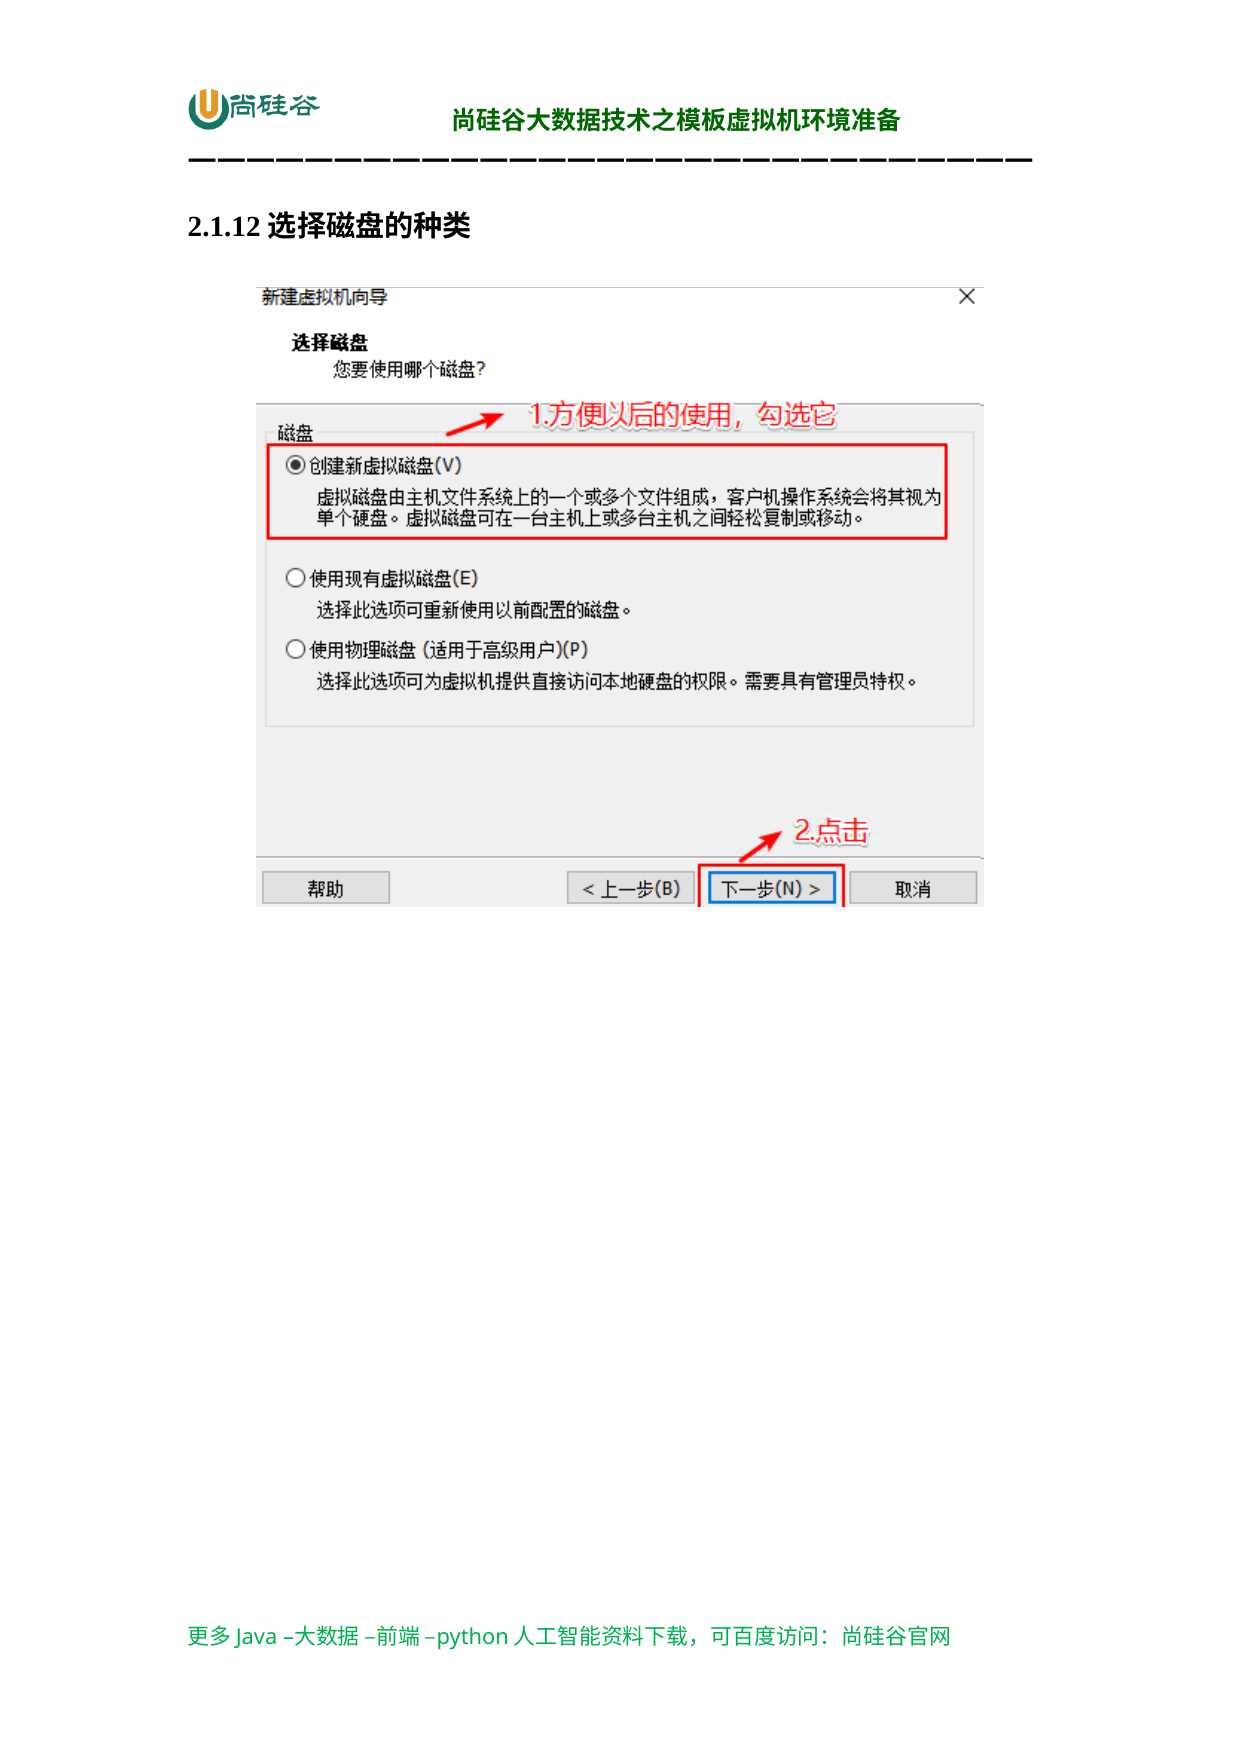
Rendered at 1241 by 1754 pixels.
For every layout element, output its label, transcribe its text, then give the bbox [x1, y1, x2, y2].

subtitle 2.1.12 选择磁盘的种类 [187, 192, 1053, 257]
picture [256, 287, 985, 907]
picture [187, 88, 320, 130]
